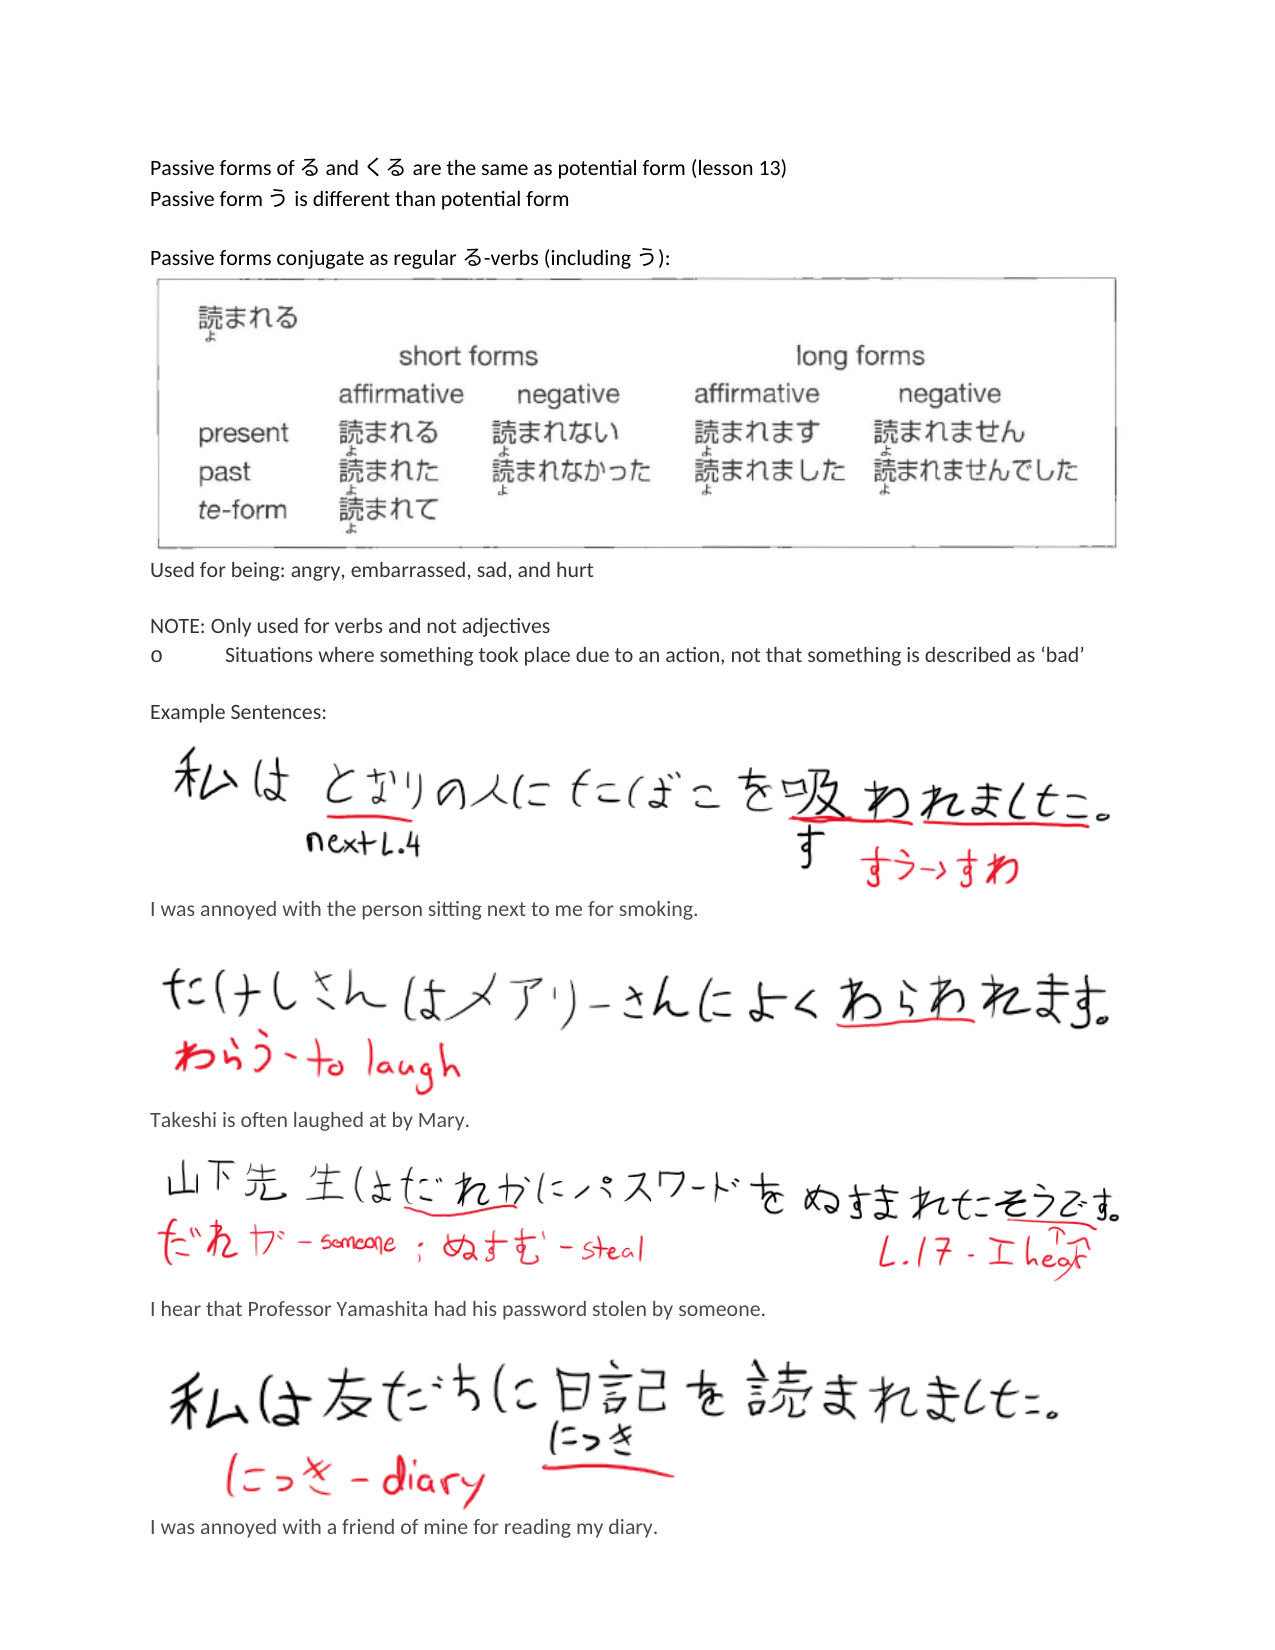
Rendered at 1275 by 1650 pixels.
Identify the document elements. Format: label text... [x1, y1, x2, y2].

text I was annoyed with the person sitting next to me for smoking. [150, 896, 1125, 922]
text Takeshi is often laughed at by Mary. [150, 1106, 1125, 1133]
picture [150, 726, 1125, 894]
list Situations where something took place due to an action, not that something is described as ‘bad’ [150, 641, 1125, 669]
text Passive forms ofるand くる are the same as potential form (lesson 13) [150, 149, 1125, 181]
picture [150, 1134, 1125, 1294]
picture [150, 272, 1125, 555]
text Passive forms conjugate as regular る-verbs (including う): [150, 239, 1125, 271]
picture [150, 952, 1125, 1105]
text I was annoyed with a friend of mine for reading my diary. [150, 1513, 1125, 1540]
picture [150, 1352, 1074, 1512]
text Used for being: angry, embarrassed, sad, and hurt [150, 556, 1125, 583]
text Passive formう is different than potential form [150, 181, 1125, 213]
text NOTE: Only used for verbs and not adjectives [150, 613, 1125, 639]
text Example Sentences: [150, 698, 1125, 725]
text I hear that Professor Yamashita had his password stolen by someone. [150, 1296, 1125, 1322]
